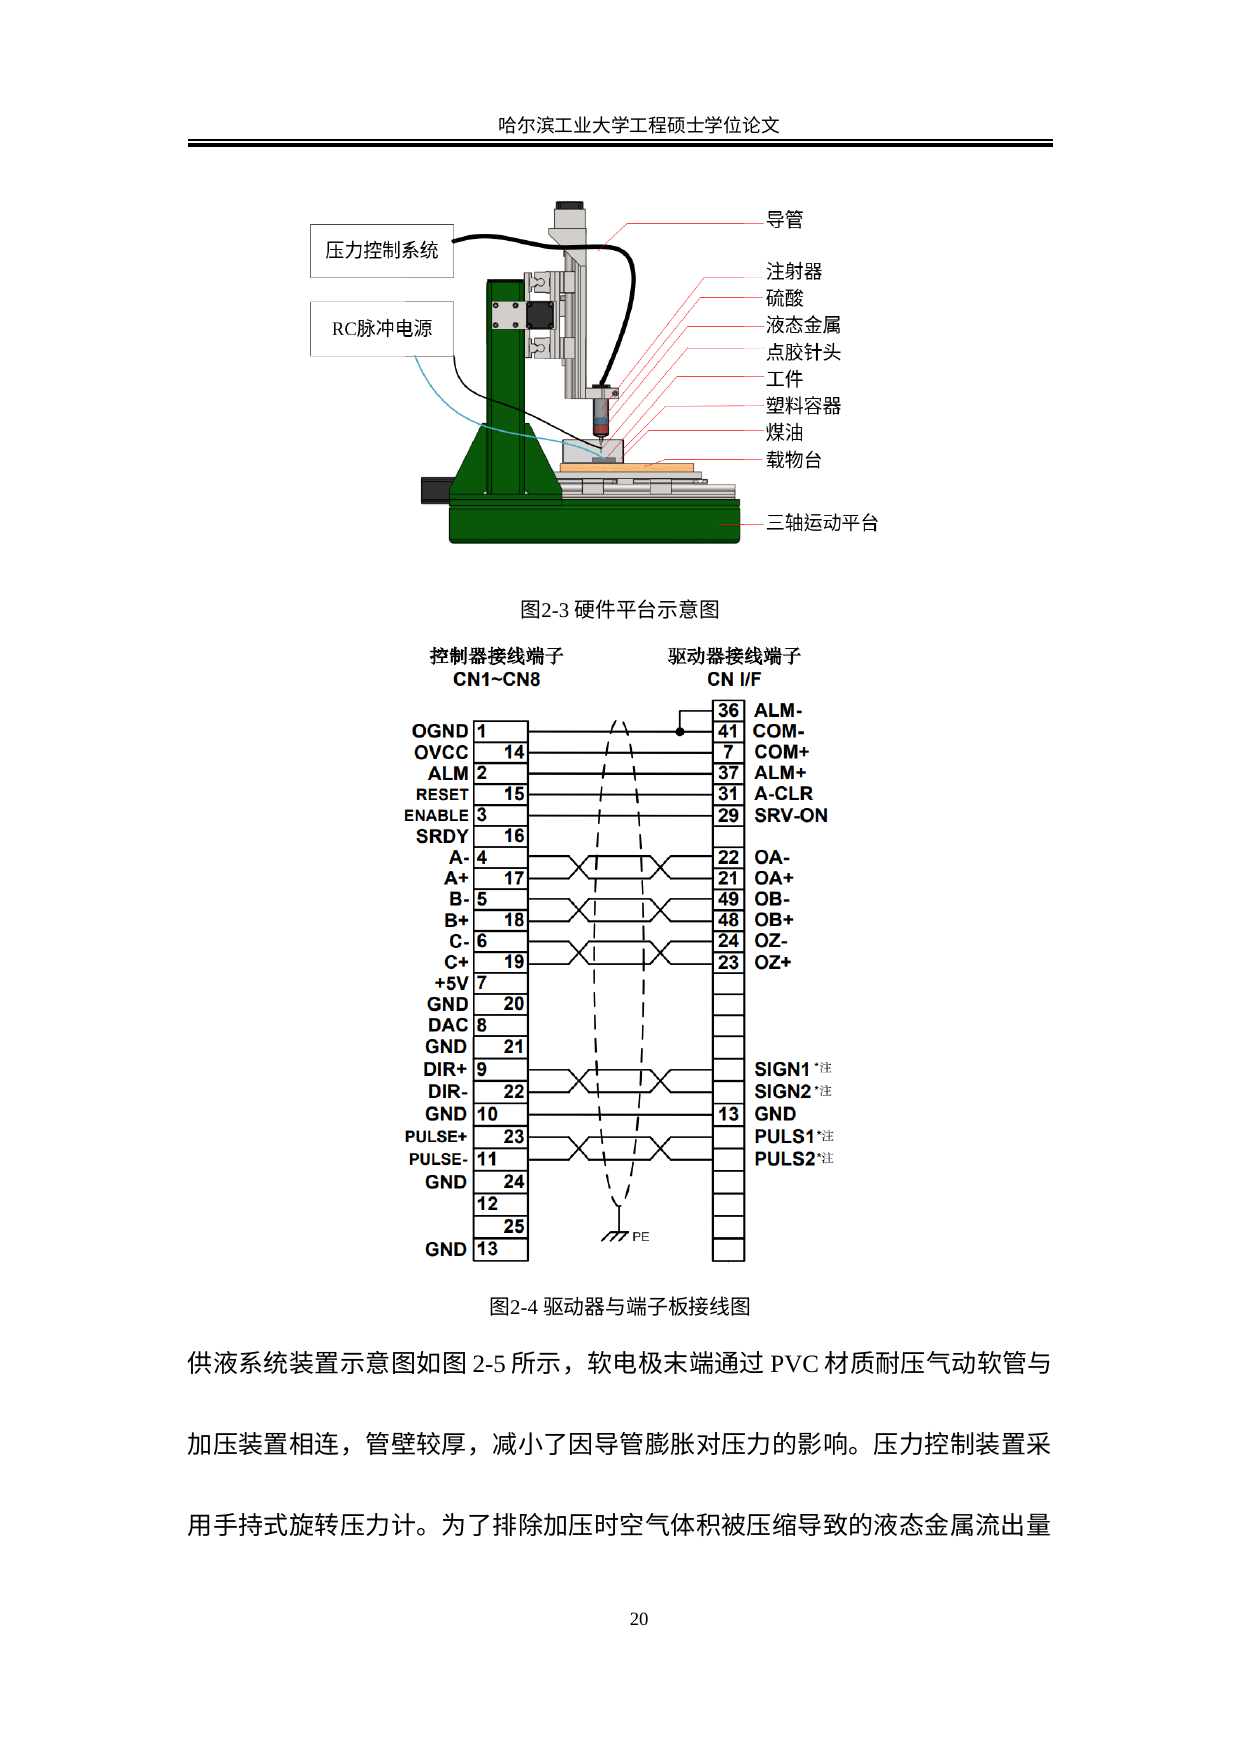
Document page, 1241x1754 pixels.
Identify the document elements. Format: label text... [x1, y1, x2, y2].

text 图2-4 驱动器与端子板接线图 [187, 1289, 1053, 1321]
picture [399, 642, 842, 1271]
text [187, 1329, 1053, 1556]
text 图2-3 硬件平台示意图 [187, 592, 1053, 624]
